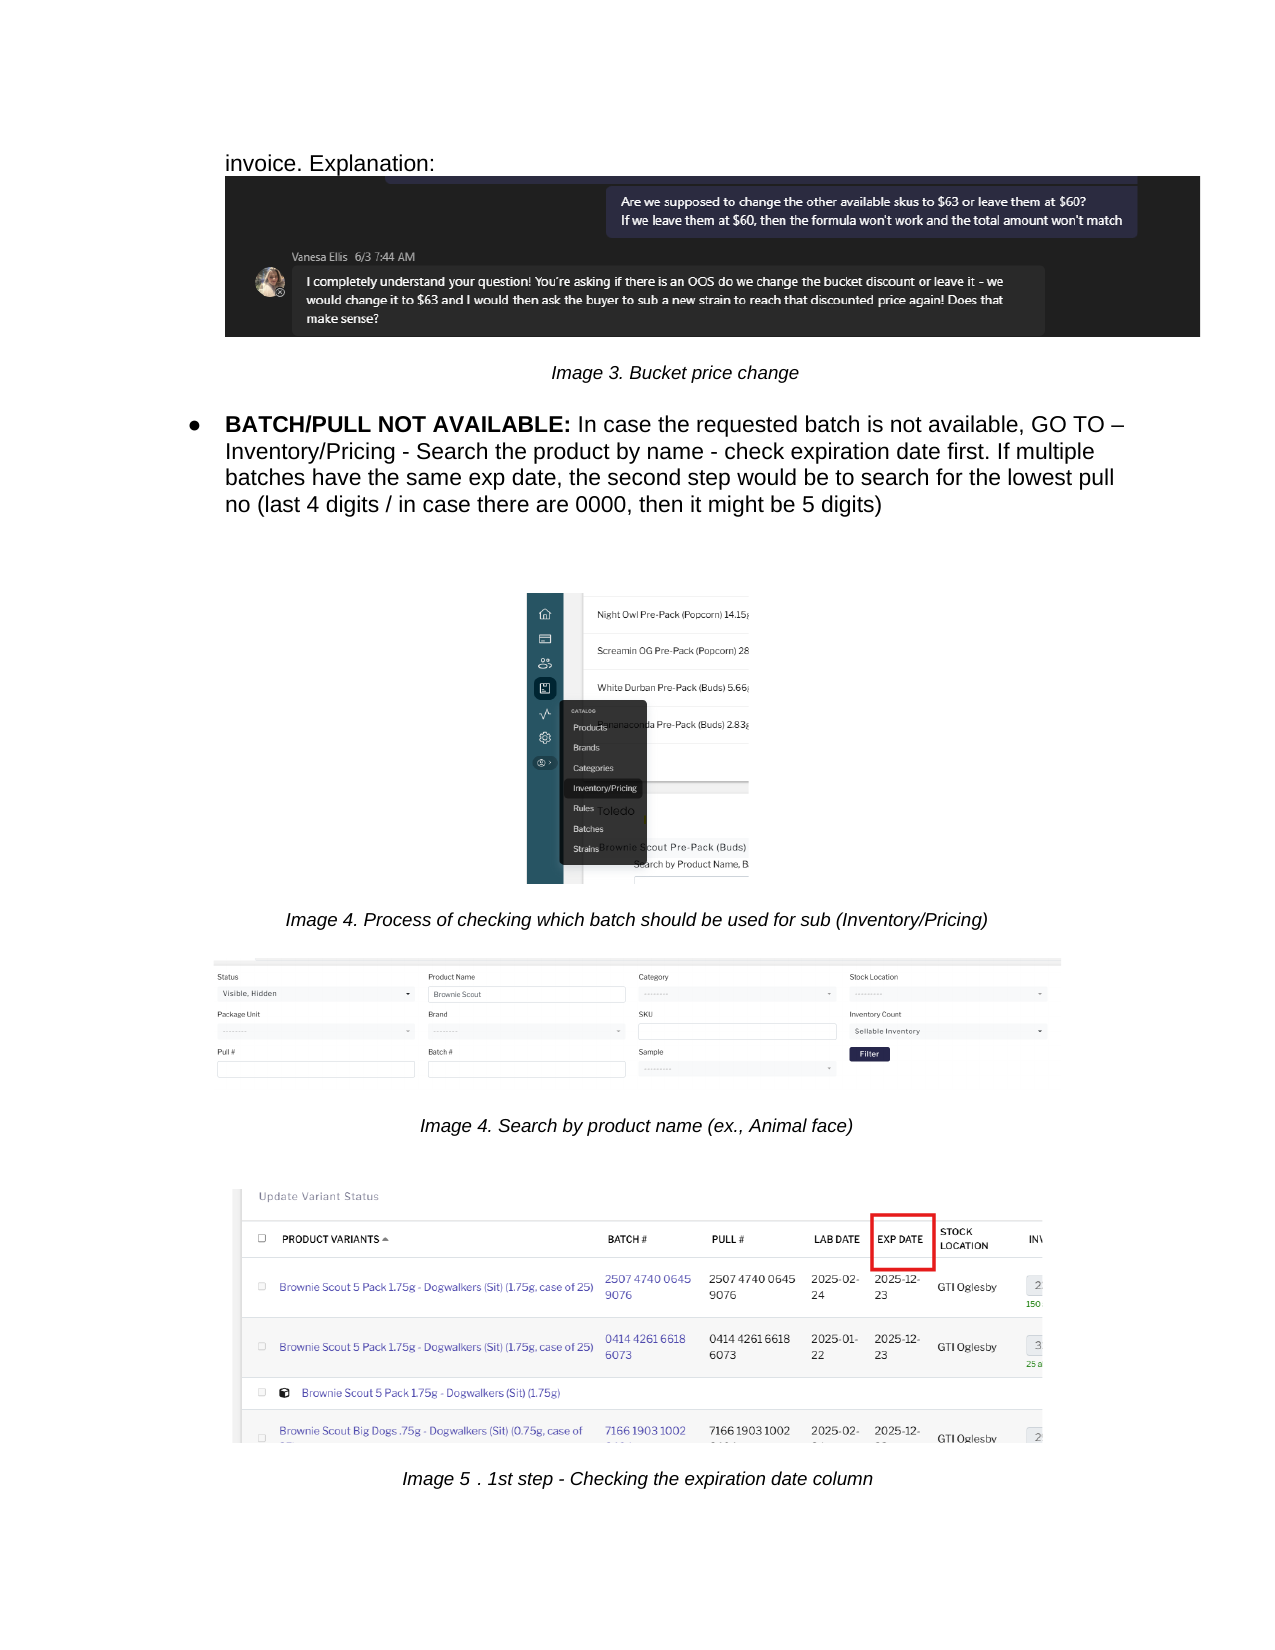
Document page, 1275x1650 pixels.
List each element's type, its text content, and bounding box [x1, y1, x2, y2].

picture [213, 958, 1062, 1090]
list BATCH/PULL NOT AVAILABLE: In case the requested batch is not available, GO TO – Inventory/Pricing - Search the product by name - check expiration date first. If multiple batches have the same exp date, the second step would be to search for the lowest pull no (last 4 digits / in case there are 0000, then it might be 5 digits) [187, 411, 1125, 517]
text Image 4. Process of checking which batch should be used for sub (Inventory/Pricing) [150, 908, 1125, 930]
text Image 3. Bucket price change [225, 362, 1125, 383]
picture [232, 1189, 1043, 1443]
picture [225, 176, 1200, 337]
text Image 5 . 1st step - Checking the expiration date column [150, 1468, 1125, 1489]
picture [526, 593, 749, 884]
text Image 4. Search by product name (ex., Animal face) [150, 1115, 1125, 1137]
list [187, 150, 1125, 337]
